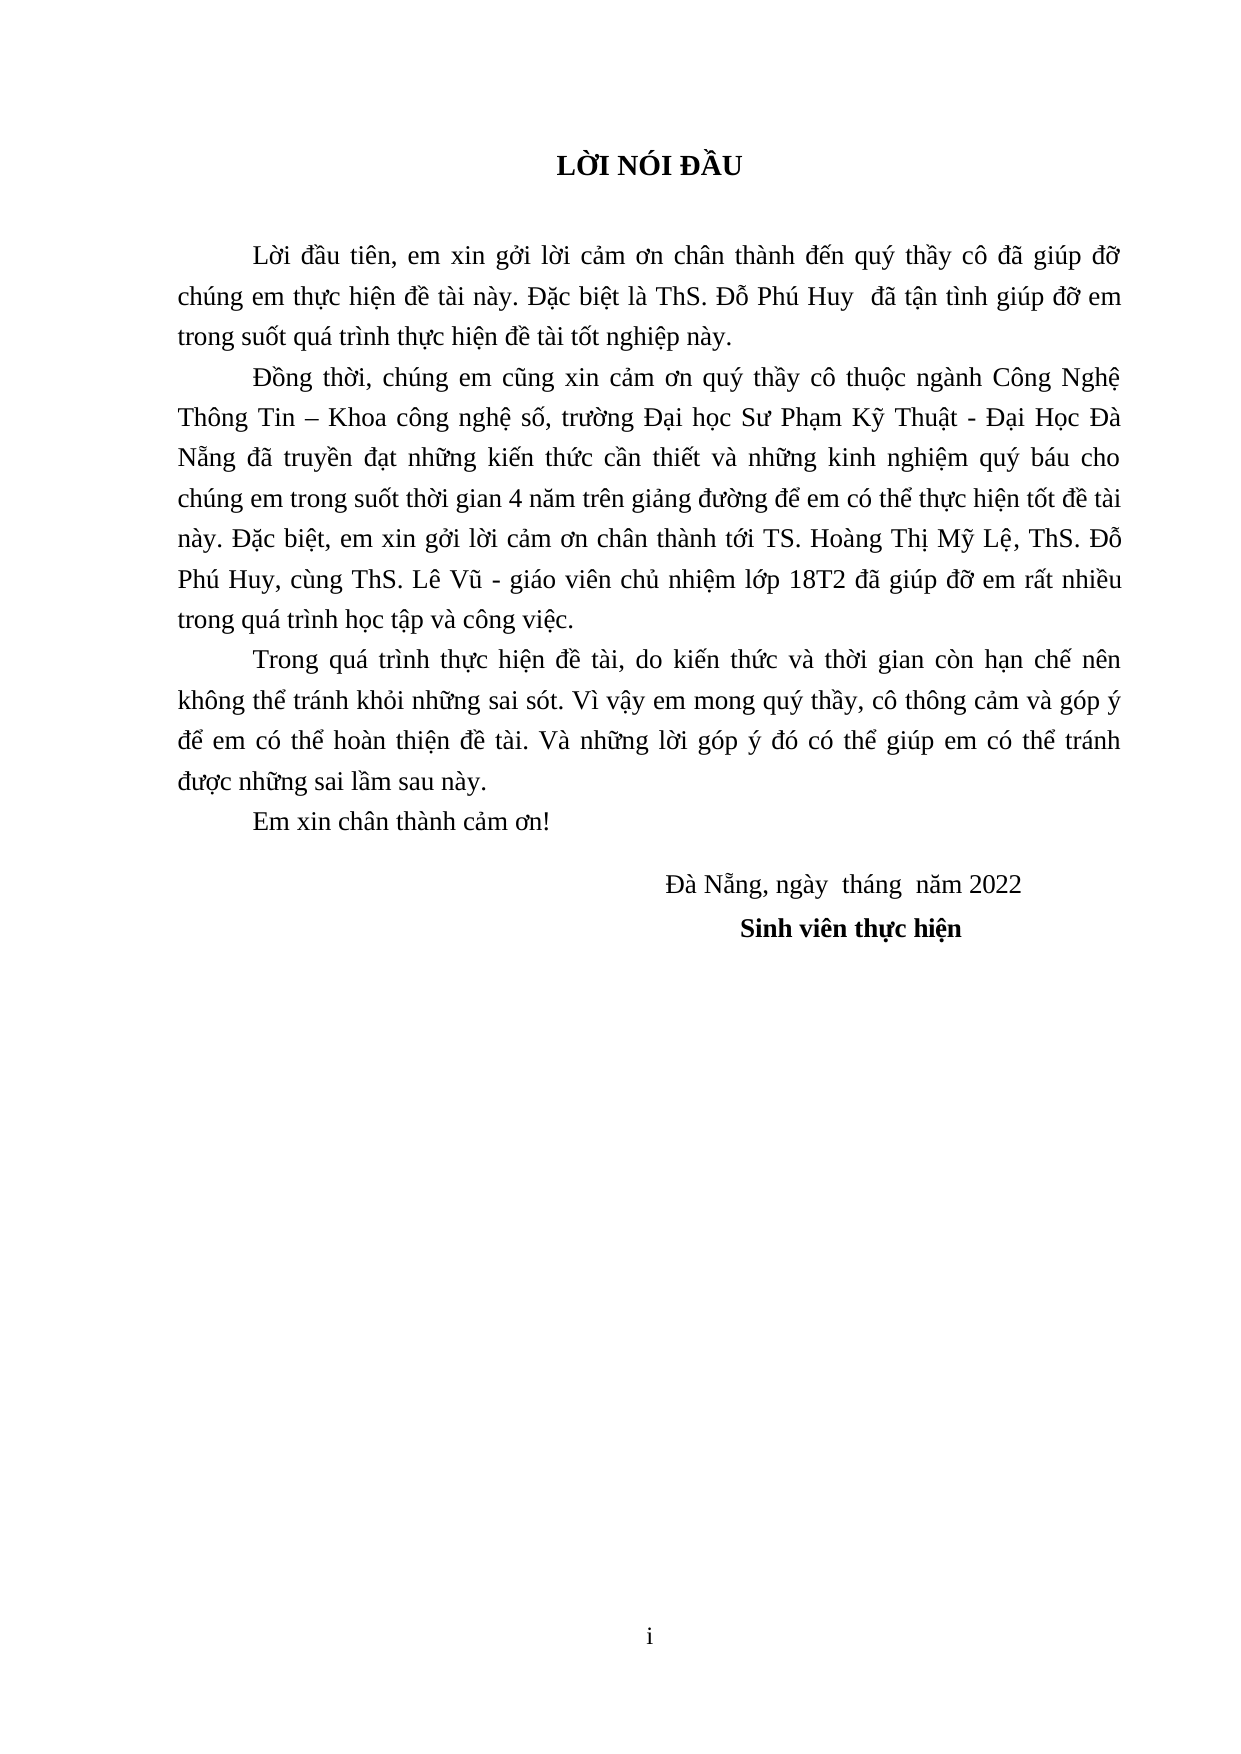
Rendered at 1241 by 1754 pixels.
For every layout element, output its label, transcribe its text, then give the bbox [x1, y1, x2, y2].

text Đà Nẵng, ngày tháng năm 2022 [665, 868, 1122, 899]
text LỜI NÓI ĐẦU [177, 148, 1122, 181]
text Đồng thời, chúng em cũng xin cảm ơn quý thầy cô thuộc ngành Công Nghệ Thông Tin – Khoa công nghệ số, trường Đại học Sư Phạm Kỹ Thuật - Đại Học Đà Nẵng đã truyền đạt những kiến thức cần thiết và những kinh nghiệm quý báu cho chúng em trong suốt thời gian 4 năm trên giảng đường để em có thể thực hiện tốt đề tài này. Đặc biệt, em xin gởi lời cảm ơn chân thành tới TS. Hoàng Thị Mỹ Lệ, ThS. Đỗ Phú Huy, cùng ThS. Lê Vũ - giáo viên chủ nhiệm lớp 18T2 đã giúp đỡ em rất nhiều trong quá trình học tập và công việc. [177, 361, 1122, 634]
text Em xin chân thành cảm ơn! [177, 805, 1122, 836]
text Sinh viên thực hiện [740, 912, 1114, 943]
text Trong quá trình thực hiện đề tài, do kiến thức và thời gian còn hạn chế nên không thể tránh khỏi những sai sót. Vì vậy em mong quý thầy, cô thông cảm và góp ý để em có thể hoàn thiện đề tài. Và những lời góp ý đó có thể giúp em có thể tránh được những sai lầm sau này. [177, 644, 1122, 796]
text Lời đầu tiên, em xin gởi lời cảm ơn chân thành đến quý thầy cô đã giúp đỡ chúng em thực hiện đề tài này. Đặc biệt là ThS. Đỗ Phú Huy đã tận tình giúp đỡ em trong suốt quá trình thực hiện đề tài tốt nghiệp này. [177, 239, 1122, 351]
